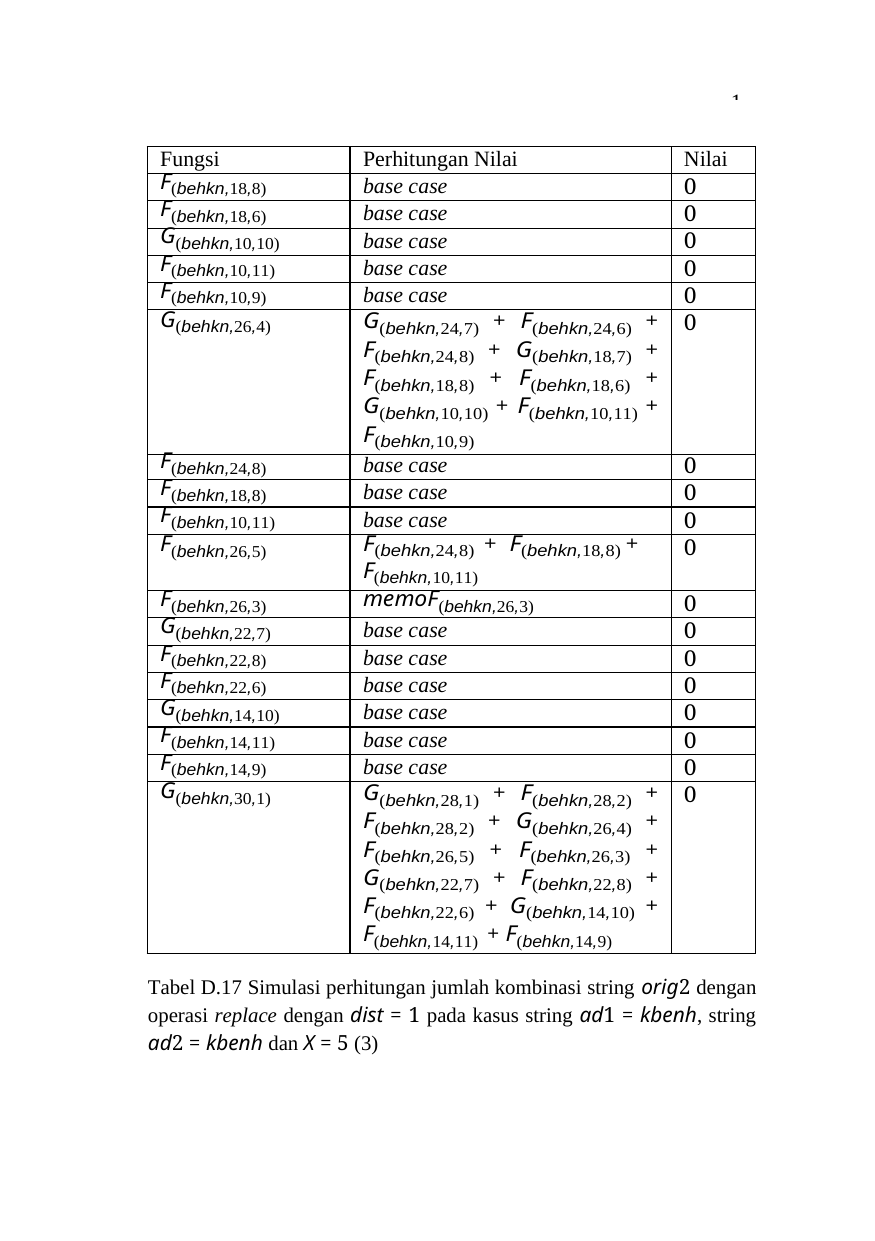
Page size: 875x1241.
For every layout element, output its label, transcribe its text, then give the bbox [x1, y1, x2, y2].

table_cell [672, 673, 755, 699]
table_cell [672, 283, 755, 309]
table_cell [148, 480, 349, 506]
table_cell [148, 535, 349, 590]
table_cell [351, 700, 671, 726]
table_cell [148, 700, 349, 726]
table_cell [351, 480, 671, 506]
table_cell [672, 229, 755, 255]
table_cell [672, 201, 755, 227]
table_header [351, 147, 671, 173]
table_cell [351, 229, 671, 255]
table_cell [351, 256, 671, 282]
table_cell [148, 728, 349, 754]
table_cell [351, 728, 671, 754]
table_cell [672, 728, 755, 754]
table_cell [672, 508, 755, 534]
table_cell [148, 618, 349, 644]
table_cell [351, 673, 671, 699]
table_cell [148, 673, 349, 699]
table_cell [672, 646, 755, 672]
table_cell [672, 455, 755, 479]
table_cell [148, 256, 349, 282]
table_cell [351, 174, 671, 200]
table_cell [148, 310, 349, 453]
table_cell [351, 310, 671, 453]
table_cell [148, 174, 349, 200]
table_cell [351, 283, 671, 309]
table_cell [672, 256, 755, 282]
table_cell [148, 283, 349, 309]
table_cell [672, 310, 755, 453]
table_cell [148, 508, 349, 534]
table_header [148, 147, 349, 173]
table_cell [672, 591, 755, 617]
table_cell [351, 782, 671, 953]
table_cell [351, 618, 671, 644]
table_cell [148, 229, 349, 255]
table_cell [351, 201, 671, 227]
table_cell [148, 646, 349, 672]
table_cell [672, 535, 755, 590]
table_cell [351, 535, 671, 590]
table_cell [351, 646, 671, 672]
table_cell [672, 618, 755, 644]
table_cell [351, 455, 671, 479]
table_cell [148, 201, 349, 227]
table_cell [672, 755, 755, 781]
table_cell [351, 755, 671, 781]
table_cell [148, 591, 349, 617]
text Tabel D.17 Simulasi perhitungan jumlah kombinasi string orig2 dengan operasi replace dengan dist = 1 pada kasus string ad1 = kbenh, string ad2 = kbenh dan X = 5 (3) [148, 972, 756, 1056]
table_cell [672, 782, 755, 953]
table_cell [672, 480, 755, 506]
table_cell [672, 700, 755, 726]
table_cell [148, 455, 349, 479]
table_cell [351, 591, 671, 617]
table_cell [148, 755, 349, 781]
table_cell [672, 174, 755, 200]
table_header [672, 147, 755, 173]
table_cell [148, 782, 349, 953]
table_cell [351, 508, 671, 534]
